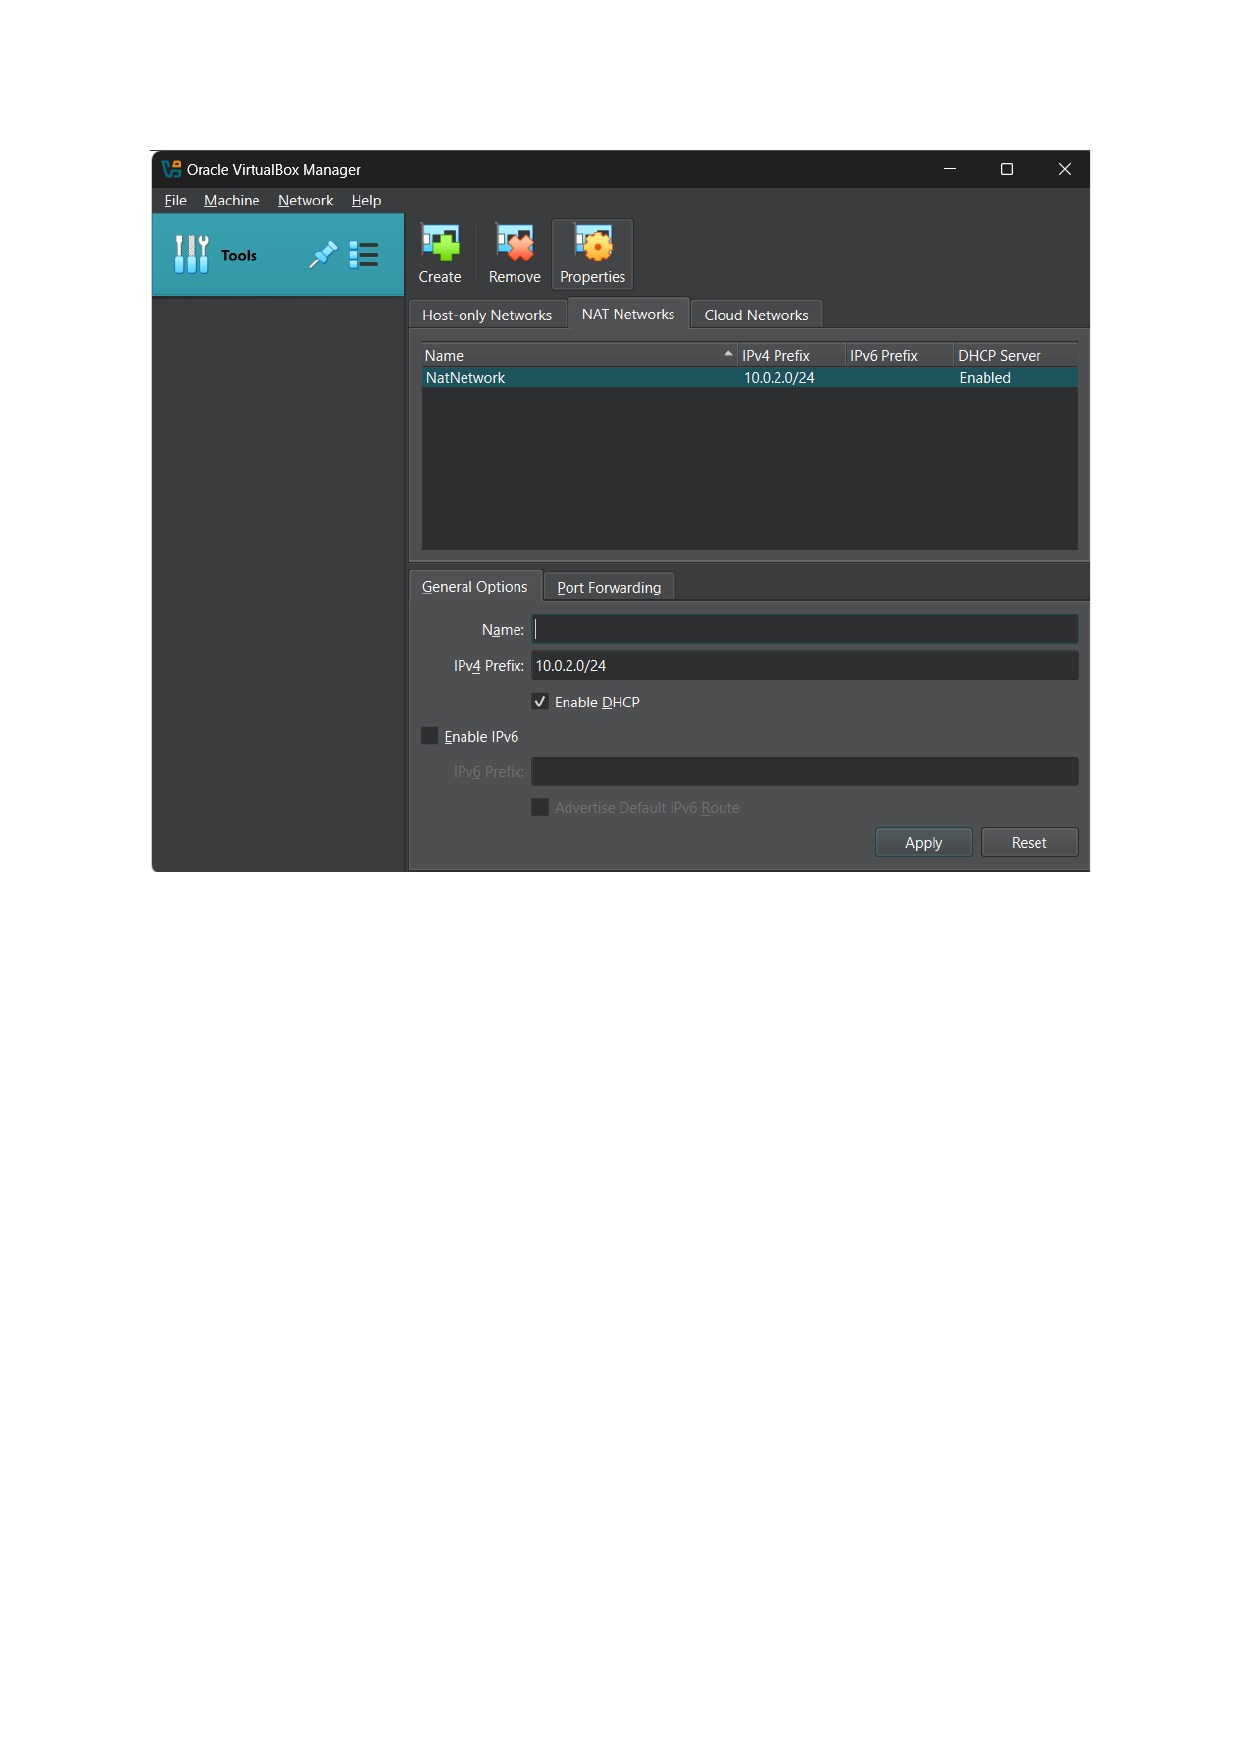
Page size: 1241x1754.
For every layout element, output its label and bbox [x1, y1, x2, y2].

picture [150, 150, 1091, 872]
